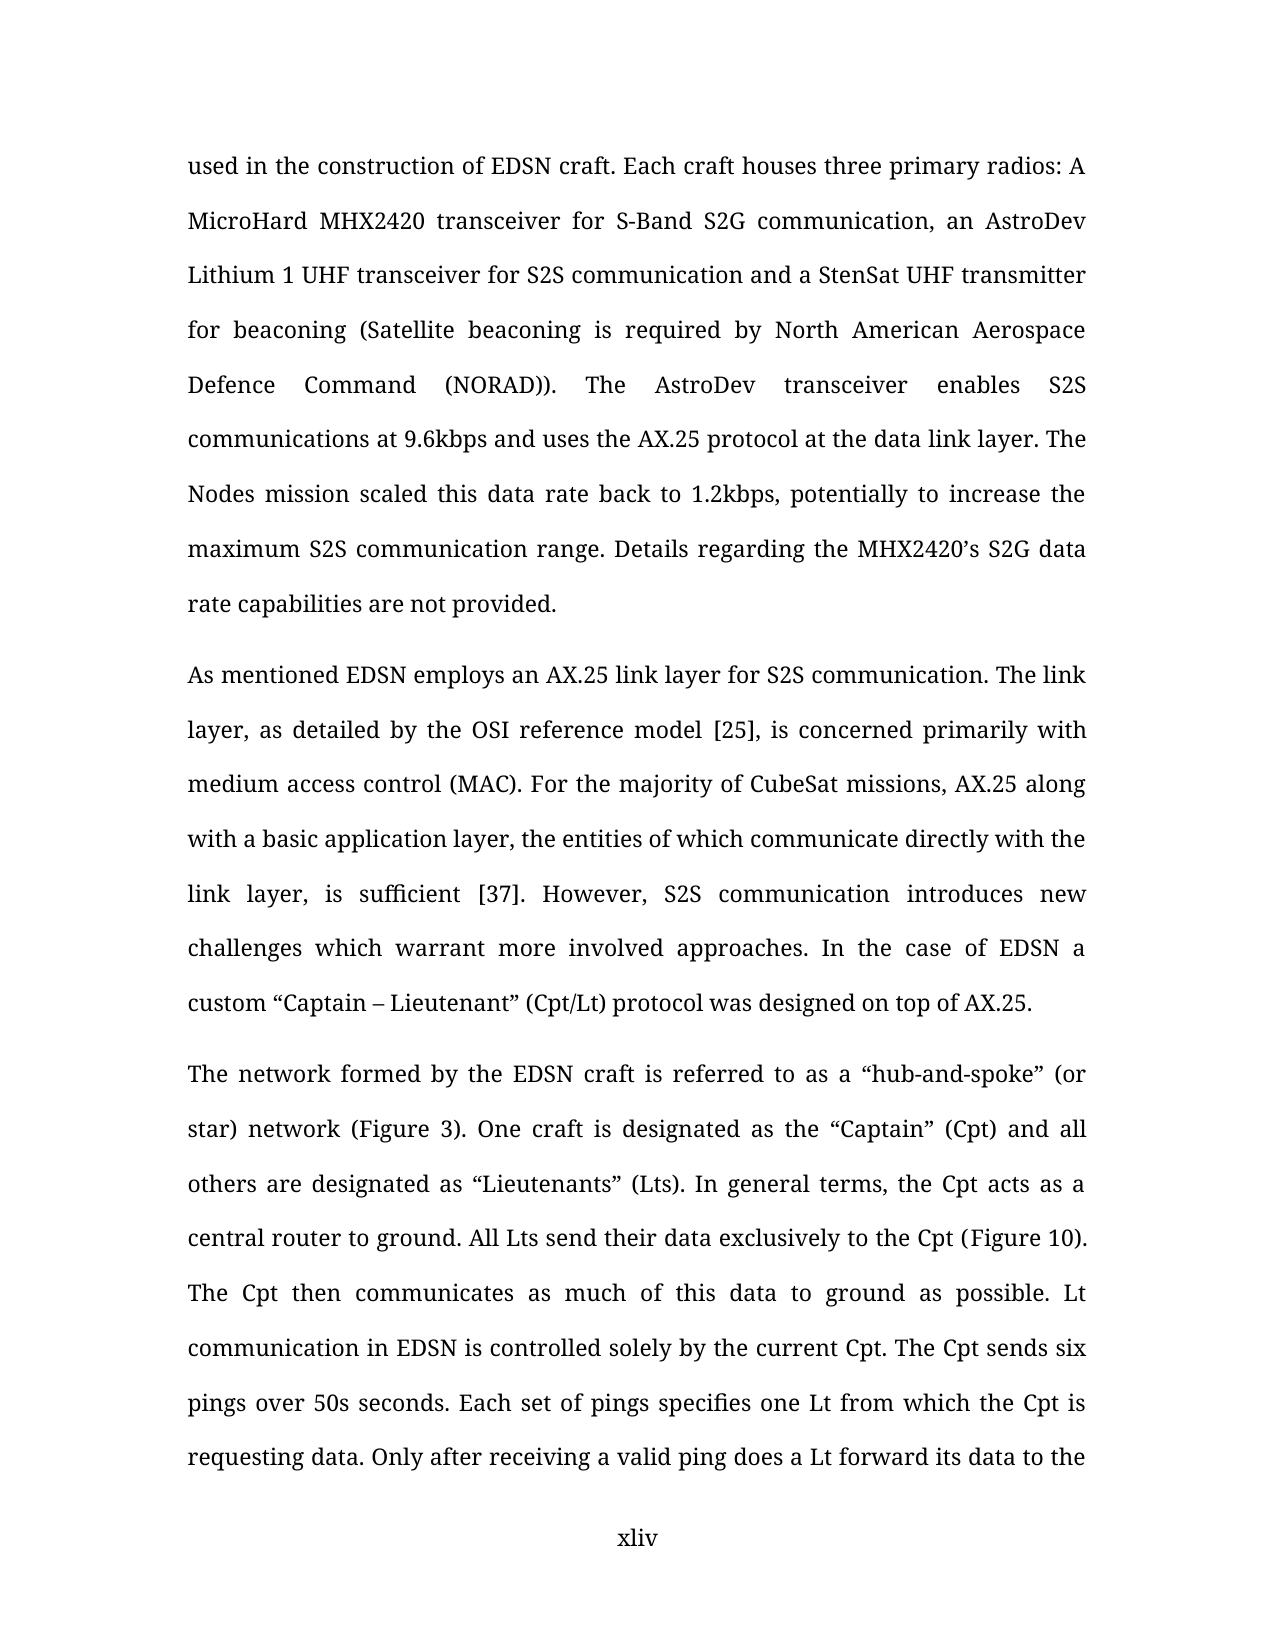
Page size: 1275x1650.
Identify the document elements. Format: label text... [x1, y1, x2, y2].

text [187, 1058, 1087, 1472]
text As mentioned EDSN employs an AX.25 link layer for S2S communication. The link layer, as detailed by the OSI reference model [25], is concerned primarily with medium access control (MAC). For the majority of CubeSat missions, AX.25 along with a basic application layer, the entities of which communicate directly with the link layer, is sufficient [37]. However, S2S communication introduces new challenges which warrant more involved approaches. In the case of EDSN a custom “Captain – Lieutenant” (Cpt/Lt) protocol was designed on top of AX.25. [187, 659, 1087, 1018]
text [187, 150, 1087, 619]
